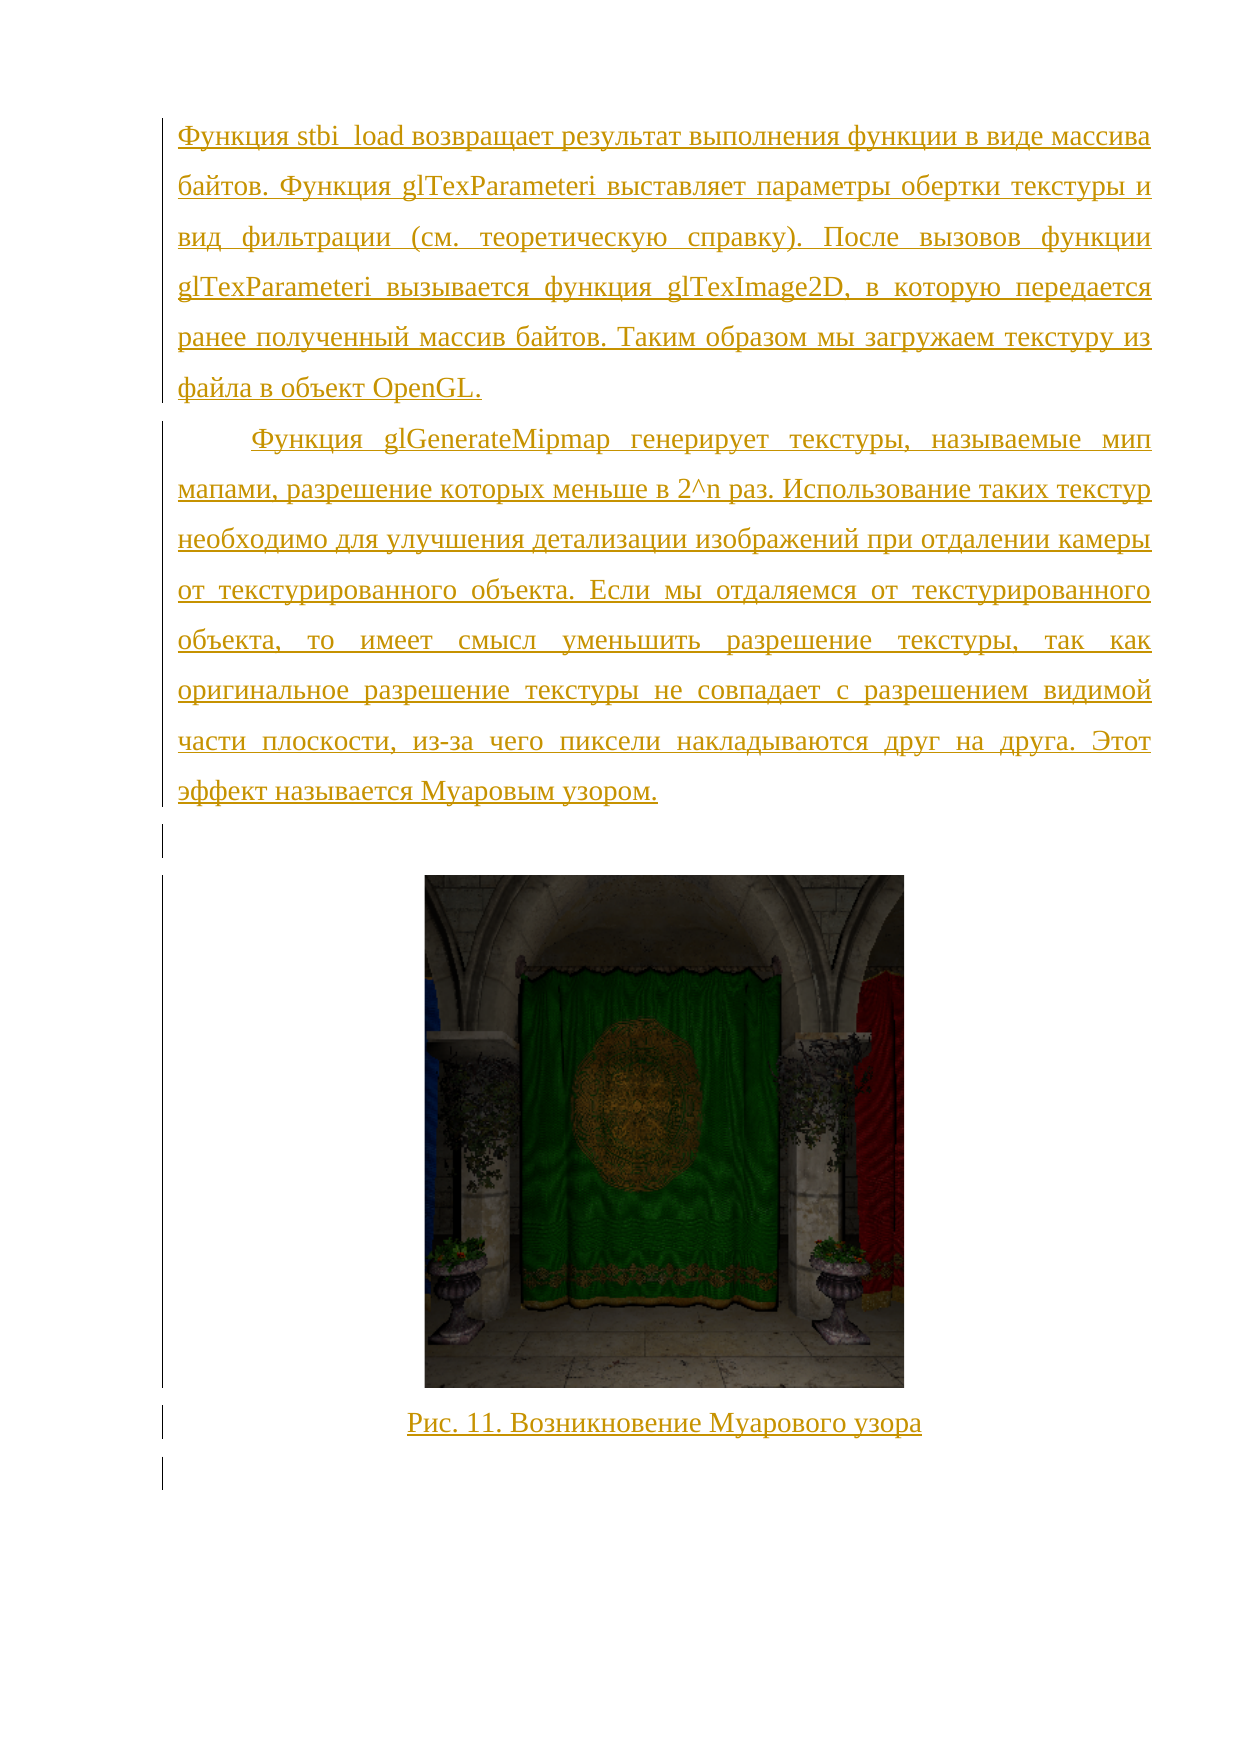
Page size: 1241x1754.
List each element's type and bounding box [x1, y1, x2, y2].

picture [424, 875, 905, 1388]
